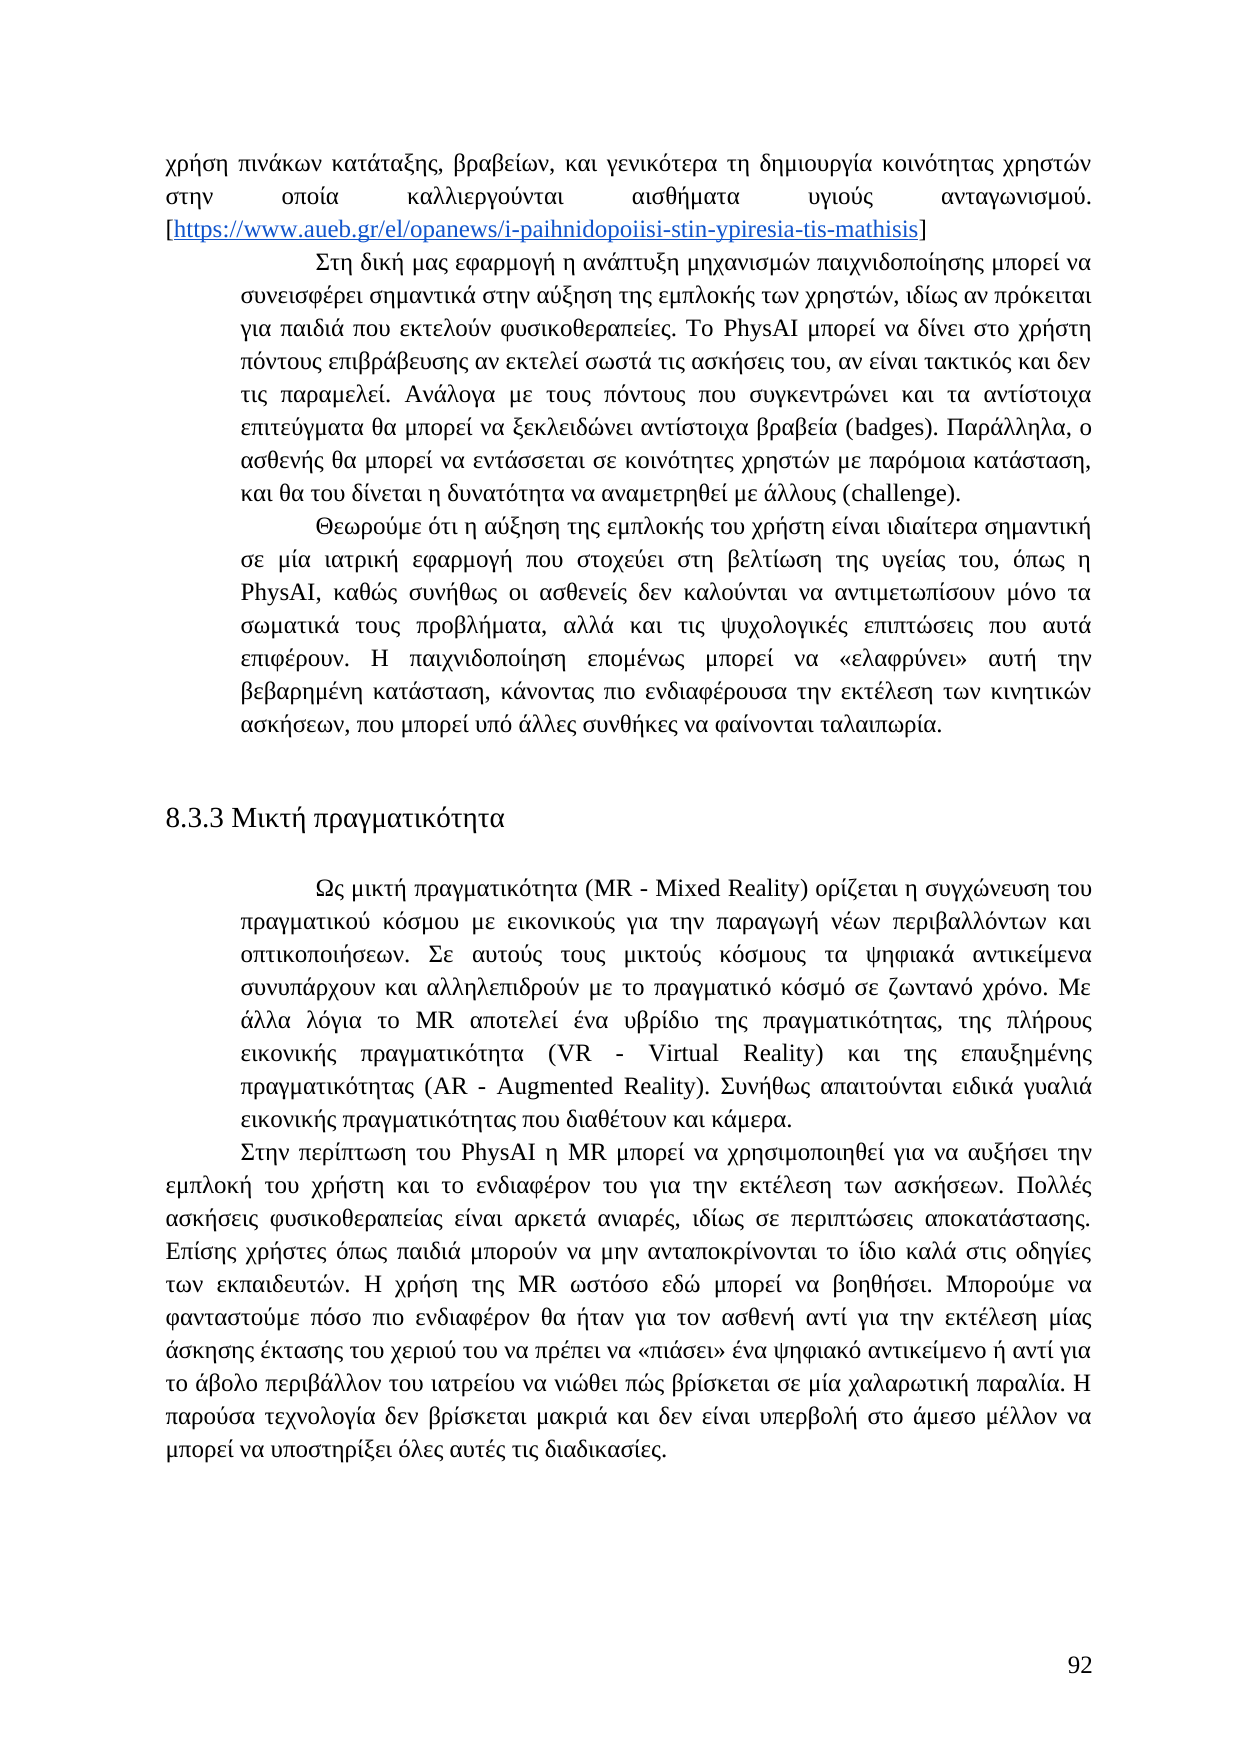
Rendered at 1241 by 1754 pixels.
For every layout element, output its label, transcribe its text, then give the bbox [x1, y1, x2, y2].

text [165, 148, 1092, 242]
text Ως μικτή πραγματικότητα (MR - Mixed Reality) ορίζεται η συγχώνευση του πραγματικού κόσμου με εικονικούς για την παραγωγή νέων περιβαλλόντων και οπτικοποιήσεων. Σε αυτούς τους μικτούς κόσμους τα ψηφιακά αντικείμενα συνυπάρχουν και αλληλεπιδρούν με το πραγματικό κόσμό σε ζωντανό χρόνο. Με άλλα λόγια το MR αποτελεί ένα υβρίδιο της πραγματικότητας, της πλήρους εικονικής πραγματικότητα (VR - Virtual Reality) και της επαυξημένης πραγματικότητας (AR - Augmented Reality). Συνήθως απαιτούνται ειδικά γυαλιά εικονικής πραγματικότητας που διαθέτουν και κάμερα. [240, 873, 1092, 1133]
subtitle 8.3.3 Μικτή πραγματικότητα [165, 800, 1092, 834]
text Στην περίπτωση του PhysAI η MR μπορεί να χρησιμοποιηθεί για να αυξήσει την εμπλοκή του χρήστη και το ενδιαφέρον του για την εκτέλεση των ασκήσεων. Πολλές ασκήσεις φυσικοθεραπείας είναι αρκετά ανιαρές, ιδίως σε περιπτώσεις αποκατάστασης. Επίσης χρήστες όπως παιδιά μπορούν να μην ανταποκρίνονται το ίδιο καλά στις οδηγίες των εκπαιδευτών. Η χρήση της MR ωστόσο εδώ μπορεί να βοηθήσει. Μπορούμε να φανταστούμε πόσο πιο ενδιαφέρον θα ήταν για τον ασθενή αντί για την εκτέλεση μίας άσκησης έκτασης του χεριού του να πρέπει να «πιάσει» ένα ψηφιακό αντικείμενο ή αντί για το άβολο περιβάλλον του ιατρείου να νιώθει πώς βρίσκεται σε μία χαλαρωτική παραλία. Η παρούσα τεχνολογία δεν βρίσκεται μακριά και δεν είναι υπερβολή στο άμεσο μέλλον να μπορεί να υποστηρίξει όλες αυτές τις διαδικασίες. [165, 1137, 1092, 1463]
text Θεωρούμε ότι η αύξηση της εμπλοκής του χρήστη είναι ιδιαίτερα σημαντική σε μία ιατρική εφαρμογή που στοχεύει στη βελτίωση της υγείας του, όπως η PhysAI, καθώς συνήθως οι ασθενείς δεν καλούνται να αντιμετωπίσουν μόνο τα σωματικά τους προβλήματα, αλλά και τις ψυχολογικές επιπτώσεις που αυτά επιφέρουν. Η παιχνιδοποίηση επομένως μπορεί να «ελαφρύνει» αυτή την βεβαρημένη κατάσταση, κάνοντας πιο ενδιαφέρουσα την εκτέλεση των κινητικών ασκήσεων, που μπορεί υπό άλλες συνθήκες να φαίνονται ταλαιπωρία. [240, 511, 1092, 738]
text Στη δική μας εφαρμογή η ανάπτυξη μηχανισμών παιχνιδοποίησης μπορεί να συνεισφέρει σημαντικά στην αύξηση της εμπλοκής των χρηστών, ιδίως αν πρόκειται για παιδιά που εκτελούν φυσικοθεραπείες. Το PhysAI μπορεί να δίνει στο χρήστη πόντους επιβράβευσης αν εκτελεί σωστά τις ασκήσεις του, αν είναι τακτικός και δεν τις παραμελεί. Ανάλογα με τους πόντους που συγκεντρώνει και τα αντίστοιχα επιτεύγματα θα μπορεί να ξεκλειδώνει αντίστοιχα βραβεία (badges). Παράλληλα, ο ασθενής θα μπορεί να εντάσσεται σε κοινότητες χρηστών με παρόμοια κατάσταση, και θα του δίνεται η δυνατότητα να αναμετρηθεί με άλλους (challenge). [240, 247, 1092, 507]
